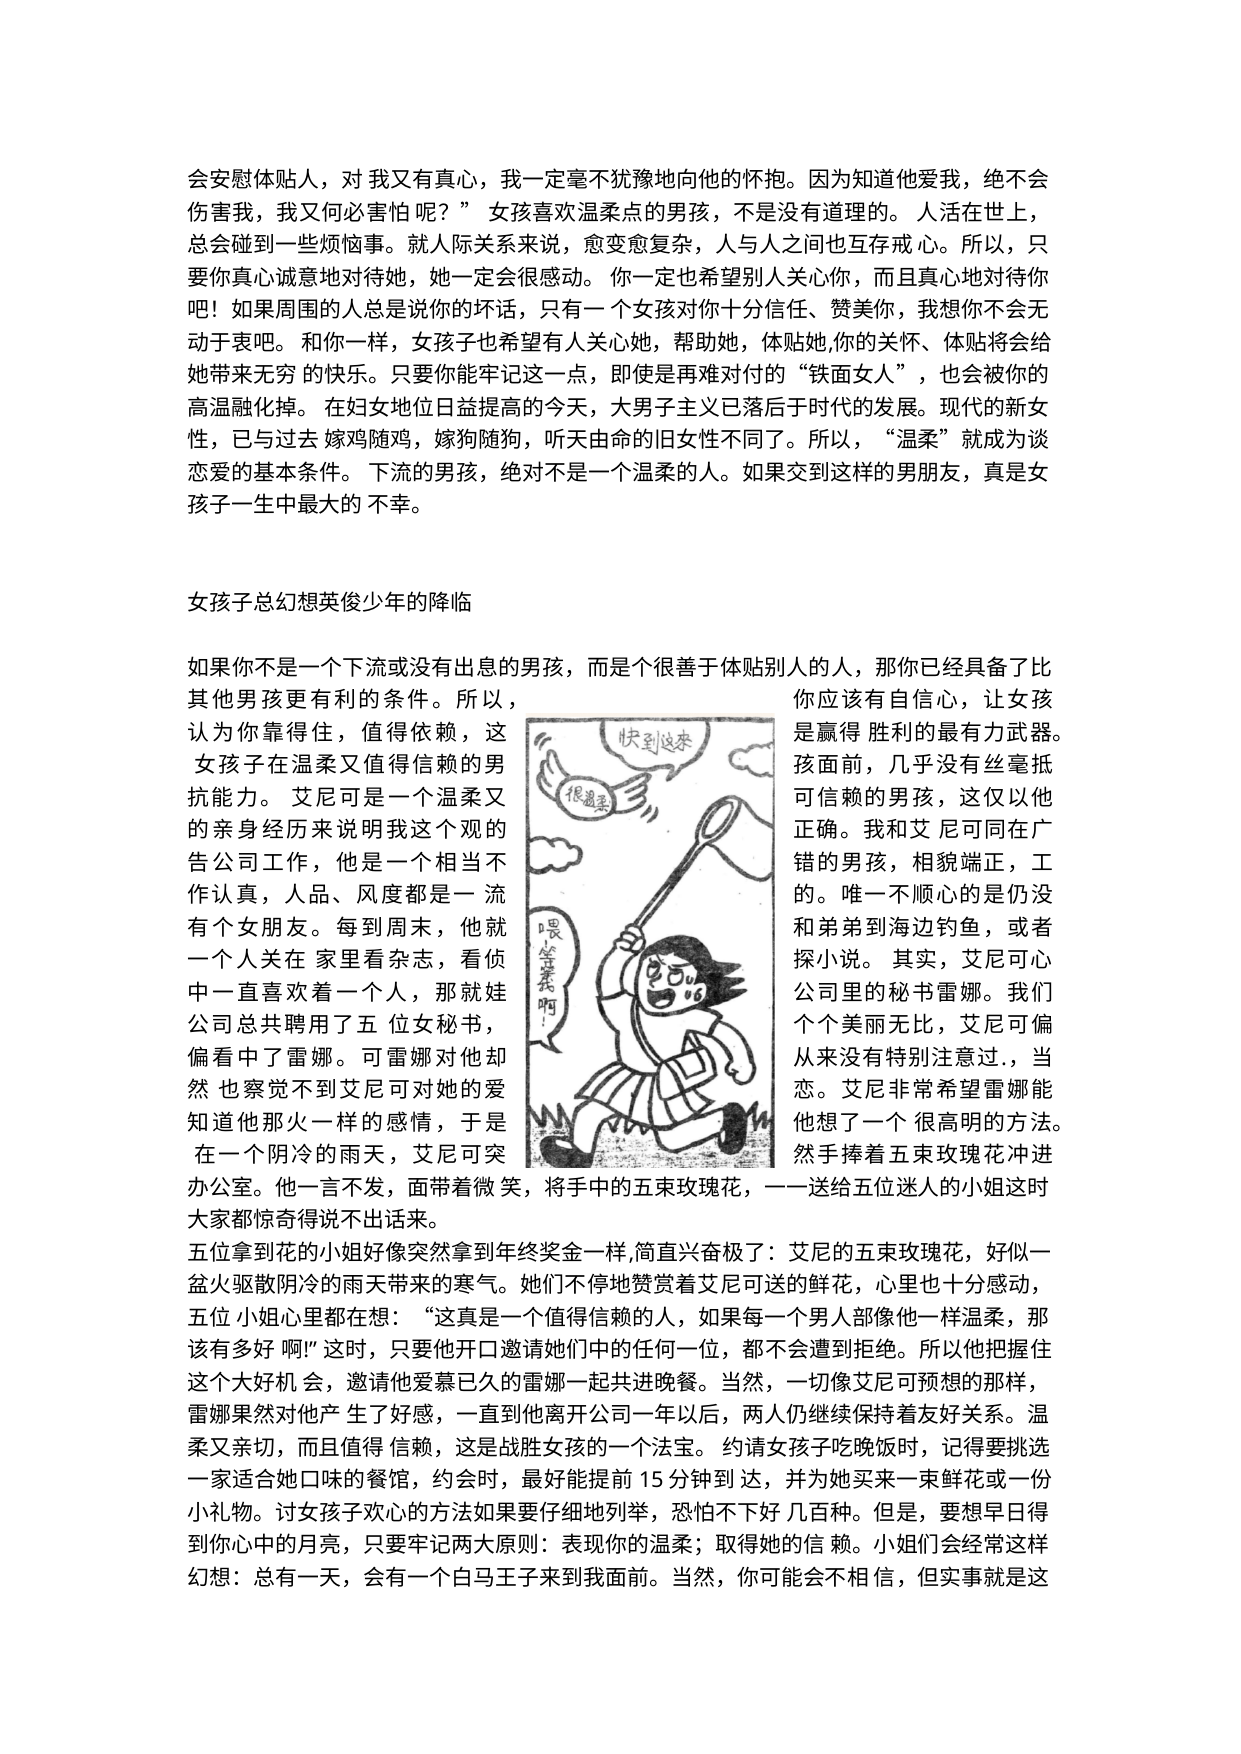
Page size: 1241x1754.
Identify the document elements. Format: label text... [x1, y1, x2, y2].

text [187, 162, 1053, 519]
picture [525, 713, 775, 1168]
text 如果你不是一个下流或没有出息的男孩，而是个很善于体贴别人的人，那你已经具备了比 其他男孩更有利的条件。所以，你应该有自信心，让女孩认为你靠得住，值得依赖，这是赢得 胜利的最有力武器。 女孩子在温柔又值得信赖的男孩面前，几乎没有丝毫抵抗能力。 艾尼可是一个温柔又可信赖的男孩，这仅以他的亲身经历来说明我这个观的正确。我和艾 尼可同在广告公司工作，他是一个相当不错的男孩，相貌端正，工作认真，人品、风度都是一 流的。唯一不顺心的是仍没有个女朋友。每到周末，他就和弟弟到海边钓鱼，或者一个人关在 家里看杂志，看侦探小说。 其实，艾尼可心中一直喜欢着一个人，那就娃公司里的秘书雷娜。我们公司总共聘用了五 位女秘书，个个美丽无比，艾尼可偏偏看中了雷娜。可雷娜对他却从来没有特别注意过.，当然 也察觉不到艾尼可对她的爱恋。艾尼非常希望雷娜能知道他那火一样的感情，于是他想了一个 很高明的方法。 在一个阴冷的雨天，艾尼可突然手捧着五束玫瑰花冲进办公室。他一言不发，面带着微 笑，将手中的五束玫瑰花，一一送给五位迷人的小姐这时，大家都惊奇得说不出话来。 [187, 649, 1053, 1234]
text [187, 1234, 1053, 1592]
text 女孩子总幻想英俊少年的降临 [187, 584, 1053, 617]
